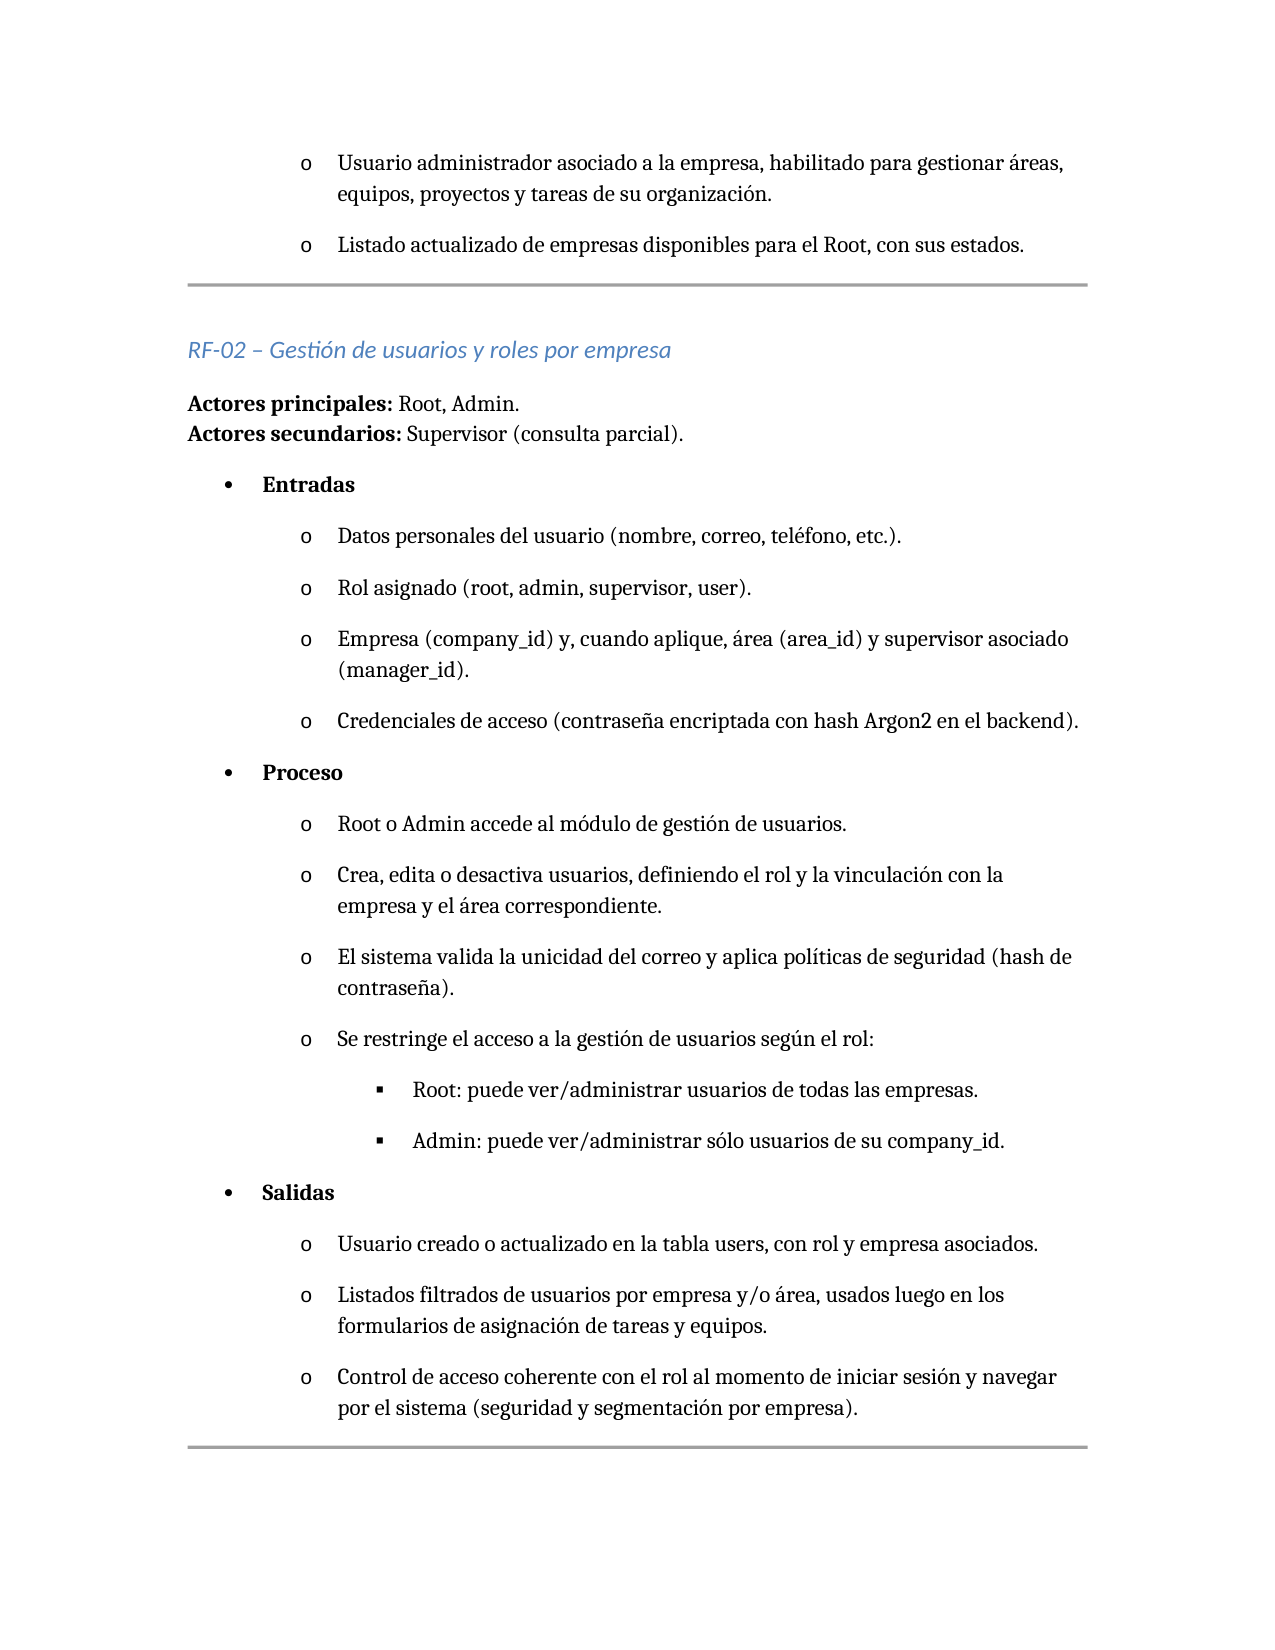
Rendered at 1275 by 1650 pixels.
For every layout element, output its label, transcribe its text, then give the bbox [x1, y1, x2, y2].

list Datos personales del usuario (nombre, correo, teléfono, etc.). [300, 523, 1087, 549]
list Root o Admin accede al módulo de gestión de usuarios. [300, 810, 1087, 837]
list El sistema valida la unicidad del correo y aplica políticas de seguridad (hash de contraseña). [300, 944, 1087, 1001]
list Listado actualizado de empresas disponibles para el Root, con sus estados. [300, 232, 1087, 259]
list Listados filtrados de usuarios por empresa y/o área, usados luego en los formularios de asignación de tareas y equipos. [300, 1282, 1087, 1339]
list Root: puede ver/administrar usuarios de todas las empresas. [375, 1077, 1087, 1104]
text Actores principales: Root, Admin. Actores secundarios: Supervisor (consulta parcial). [187, 390, 1087, 447]
list Se restringe el acceso a la gestión de usuarios según el rol: [300, 1026, 1087, 1052]
list Admin: puede ver/administrar sólo usuarios de su company_id. [375, 1128, 1087, 1155]
list Rol asignado (root, admin, supervisor, user). [300, 574, 1087, 601]
list Proceso [225, 759, 1087, 786]
list Credenciales de acceso (contraseña encriptada con hash Argon2 en el backend). [300, 708, 1087, 734]
subtitle RF-02 – Gestión de usuarios y roles por empresa [187, 334, 1087, 365]
list Usuario creado o actualizado en la tabla users, con rol y empresa asociados. [300, 1230, 1087, 1257]
list Control de acceso coherente con el rol al momento de iniciar sesión y navegar por el sistema (seguridad y segmentación por empresa). [300, 1364, 1087, 1421]
list Entradas [225, 472, 1087, 498]
list Usuario administrador asociado a la empresa, habilitado para gestionar áreas, equipos, proyectos y tareas de su organización. [300, 150, 1087, 207]
list Empresa (company_id) y, cuando aplique, área (area_id) y supervisor asociado (manager_id). [300, 626, 1087, 683]
list Salidas [225, 1179, 1087, 1206]
list Crea, edita o desactiva usuarios, definiendo el rol y la vinculación con la empresa y el área correspondiente. [300, 862, 1087, 919]
